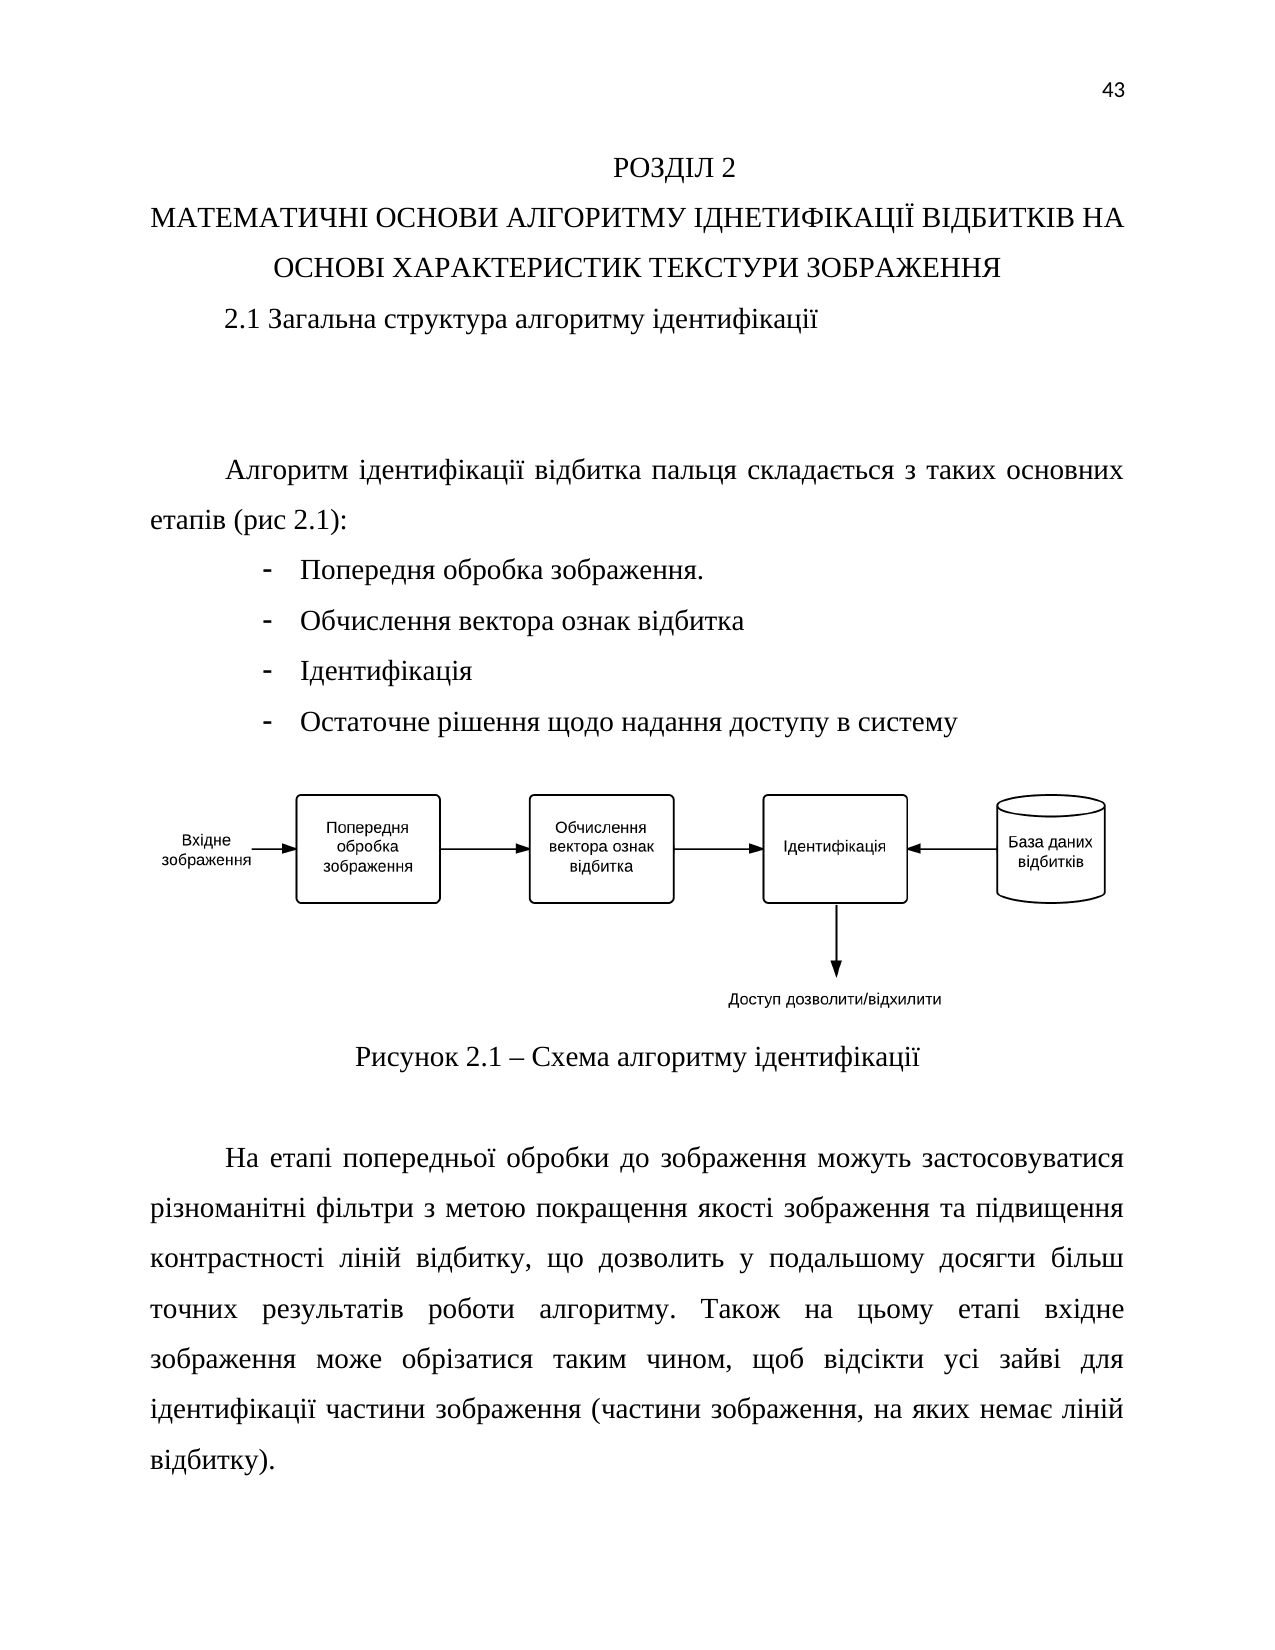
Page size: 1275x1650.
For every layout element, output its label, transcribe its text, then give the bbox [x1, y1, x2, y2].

list Обчислення вектора ознак відбитка [262, 603, 1125, 637]
text Алгоритм ідентифікації відбитка пальця складається з таких основних етапів (рис 2.1): [150, 452, 1125, 536]
list Попередня обробка зображення. [262, 552, 1125, 586]
list Остаточне рішення щодо надання доступу в систему [262, 704, 1125, 737]
subtitle РОЗДІЛ 2 МАТЕМАТИЧНІ ОСНОВИ АЛГОРИТМУ ІДНЕТИФІКАЦІЇ ВІДБИТКІВ НА ОСНОВІ ХАРАКТЕРИСТИК ТЕКСТУРИ ЗОБРАЖЕННЯ [150, 150, 1125, 284]
picture [150, 754, 1125, 1026]
list Ідентифікація [262, 653, 1125, 687]
text Рисунок 2.1 – Схема алгоритму ідентифікації [150, 1039, 1125, 1073]
text На етапі попередньої обробки до зображення можуть застосовуватися різноманітні фільтри з метою покращення якості зображення та підвищення контрастності ліній відбитку, що дозволить у подальшому досягти більш точних результатів роботи алгоритму. Також на цьому етапі вхідне зображення може обрізатися таким чином, щоб відсікти усі зайві для ідентифікації частини зображення (частини зображення, на яких немає ліній відбитку). [150, 1140, 1125, 1475]
subtitle 2.1 Загальна структура алгоритму ідентифікації [150, 301, 1125, 334]
